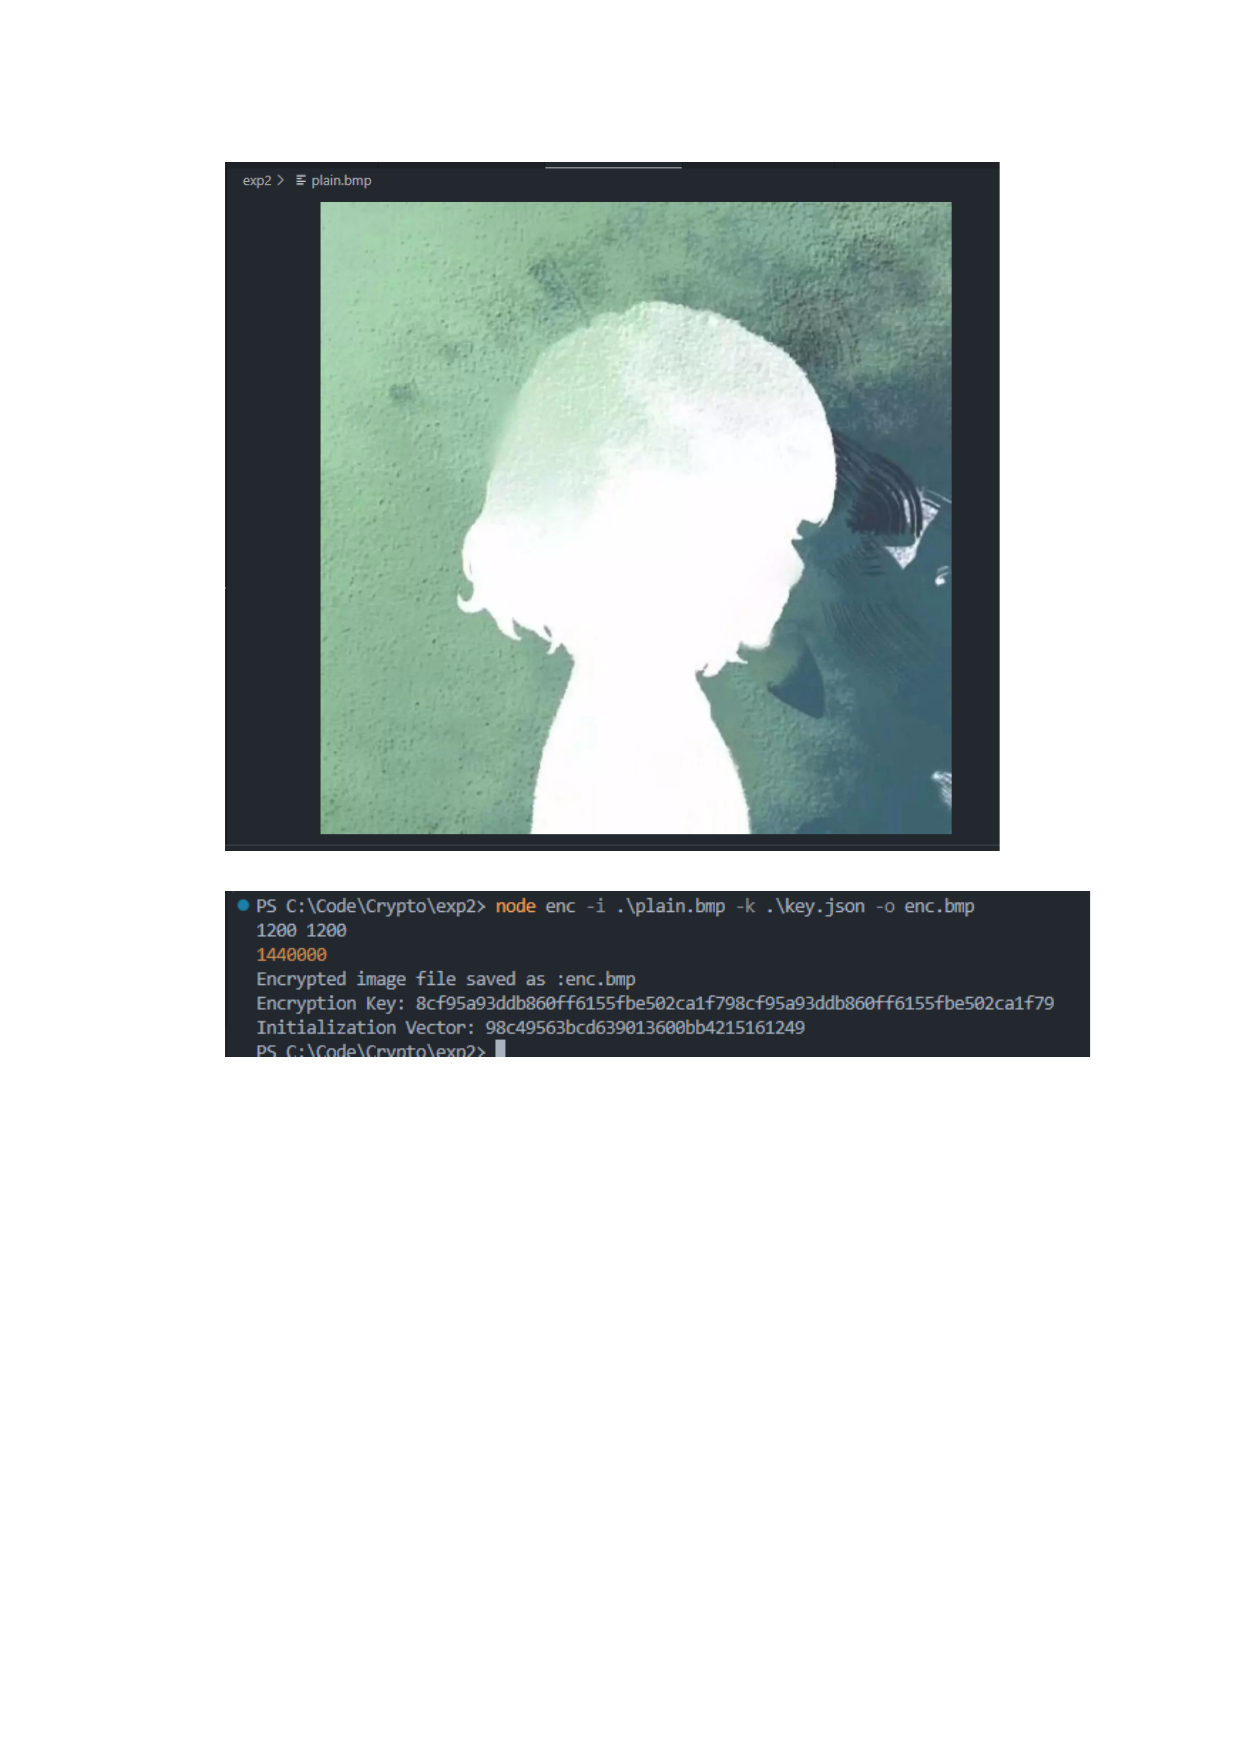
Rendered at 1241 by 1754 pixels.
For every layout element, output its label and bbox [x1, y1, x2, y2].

picture [225, 162, 1000, 851]
picture [225, 891, 1091, 1057]
